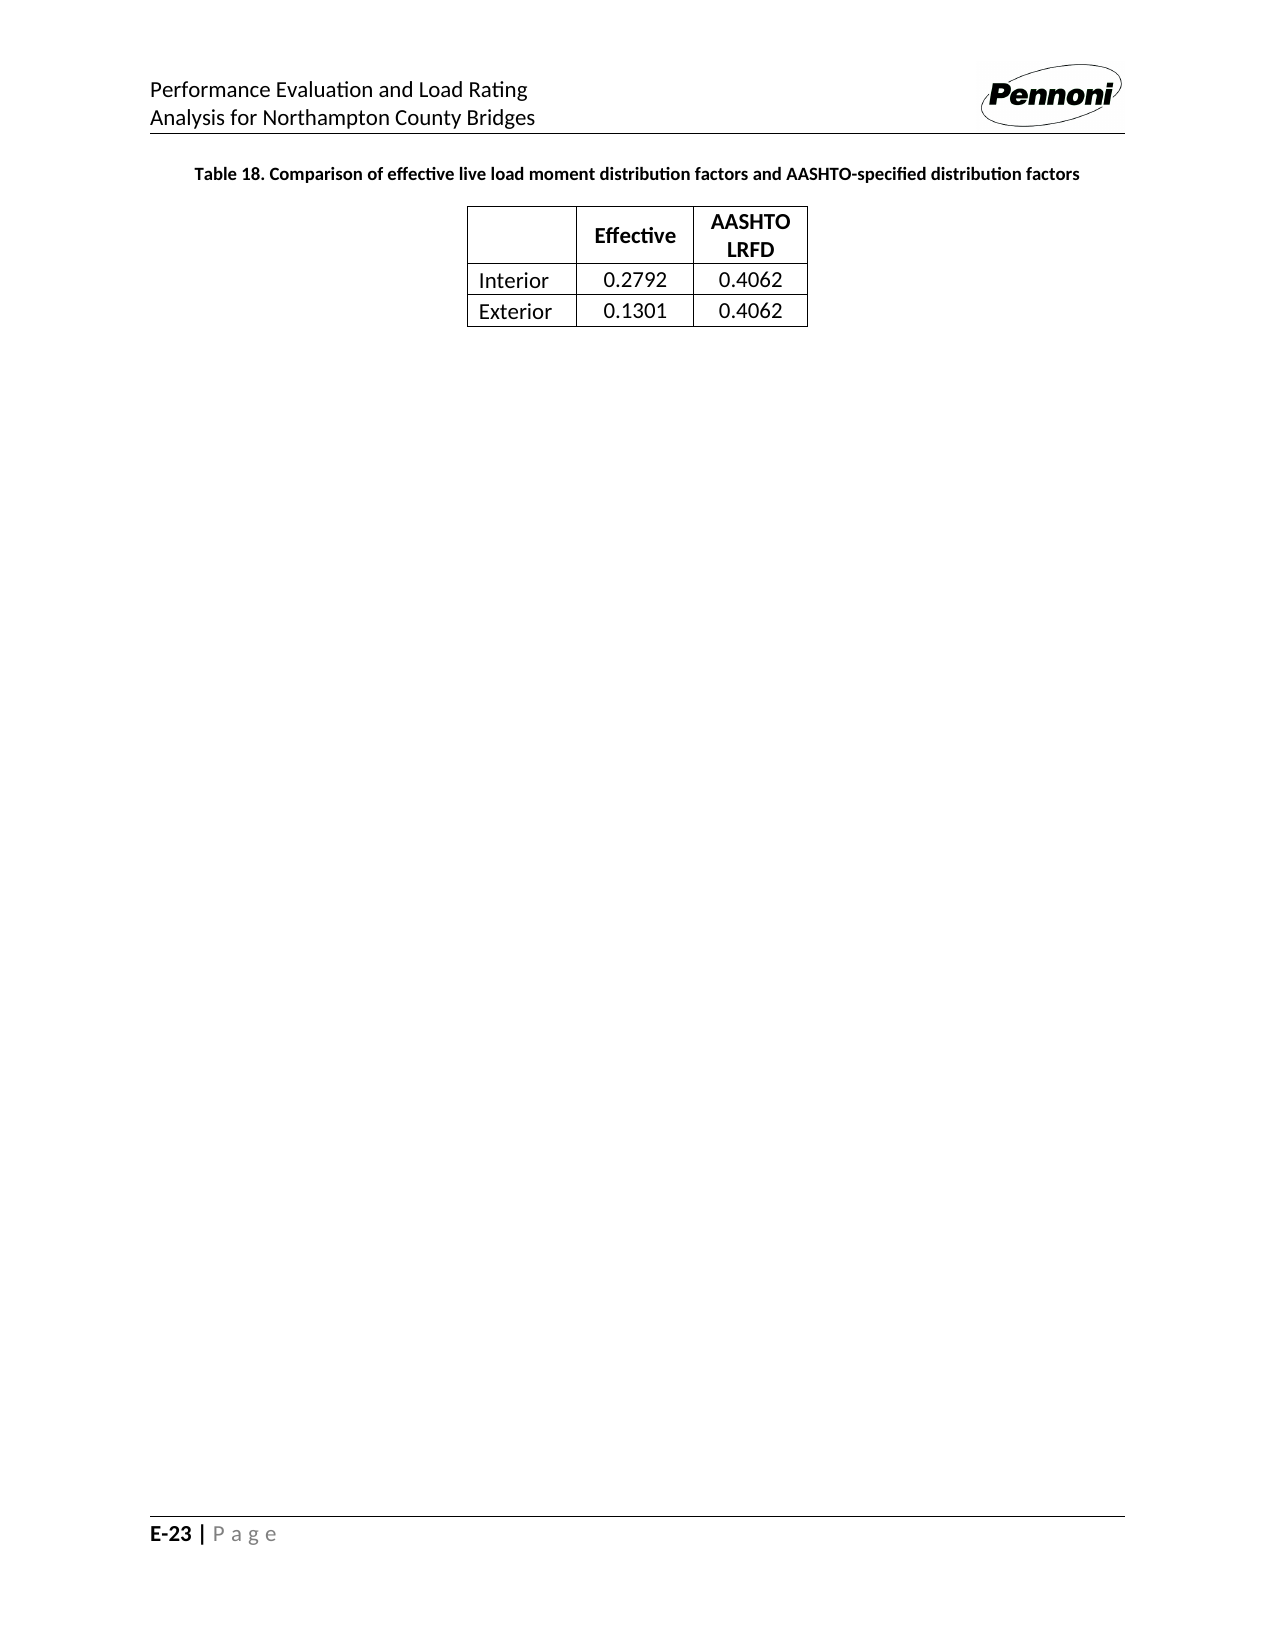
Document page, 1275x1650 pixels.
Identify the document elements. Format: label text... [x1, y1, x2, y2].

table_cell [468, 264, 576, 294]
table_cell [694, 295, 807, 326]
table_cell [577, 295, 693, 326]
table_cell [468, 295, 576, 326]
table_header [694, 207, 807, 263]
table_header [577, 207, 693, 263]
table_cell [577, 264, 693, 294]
picture [976, 61, 1125, 132]
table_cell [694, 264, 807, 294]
text Table 18. Comparison of effective live load moment distribution factors and AASHTO-specified distribution factors [150, 162, 1125, 185]
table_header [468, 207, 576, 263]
